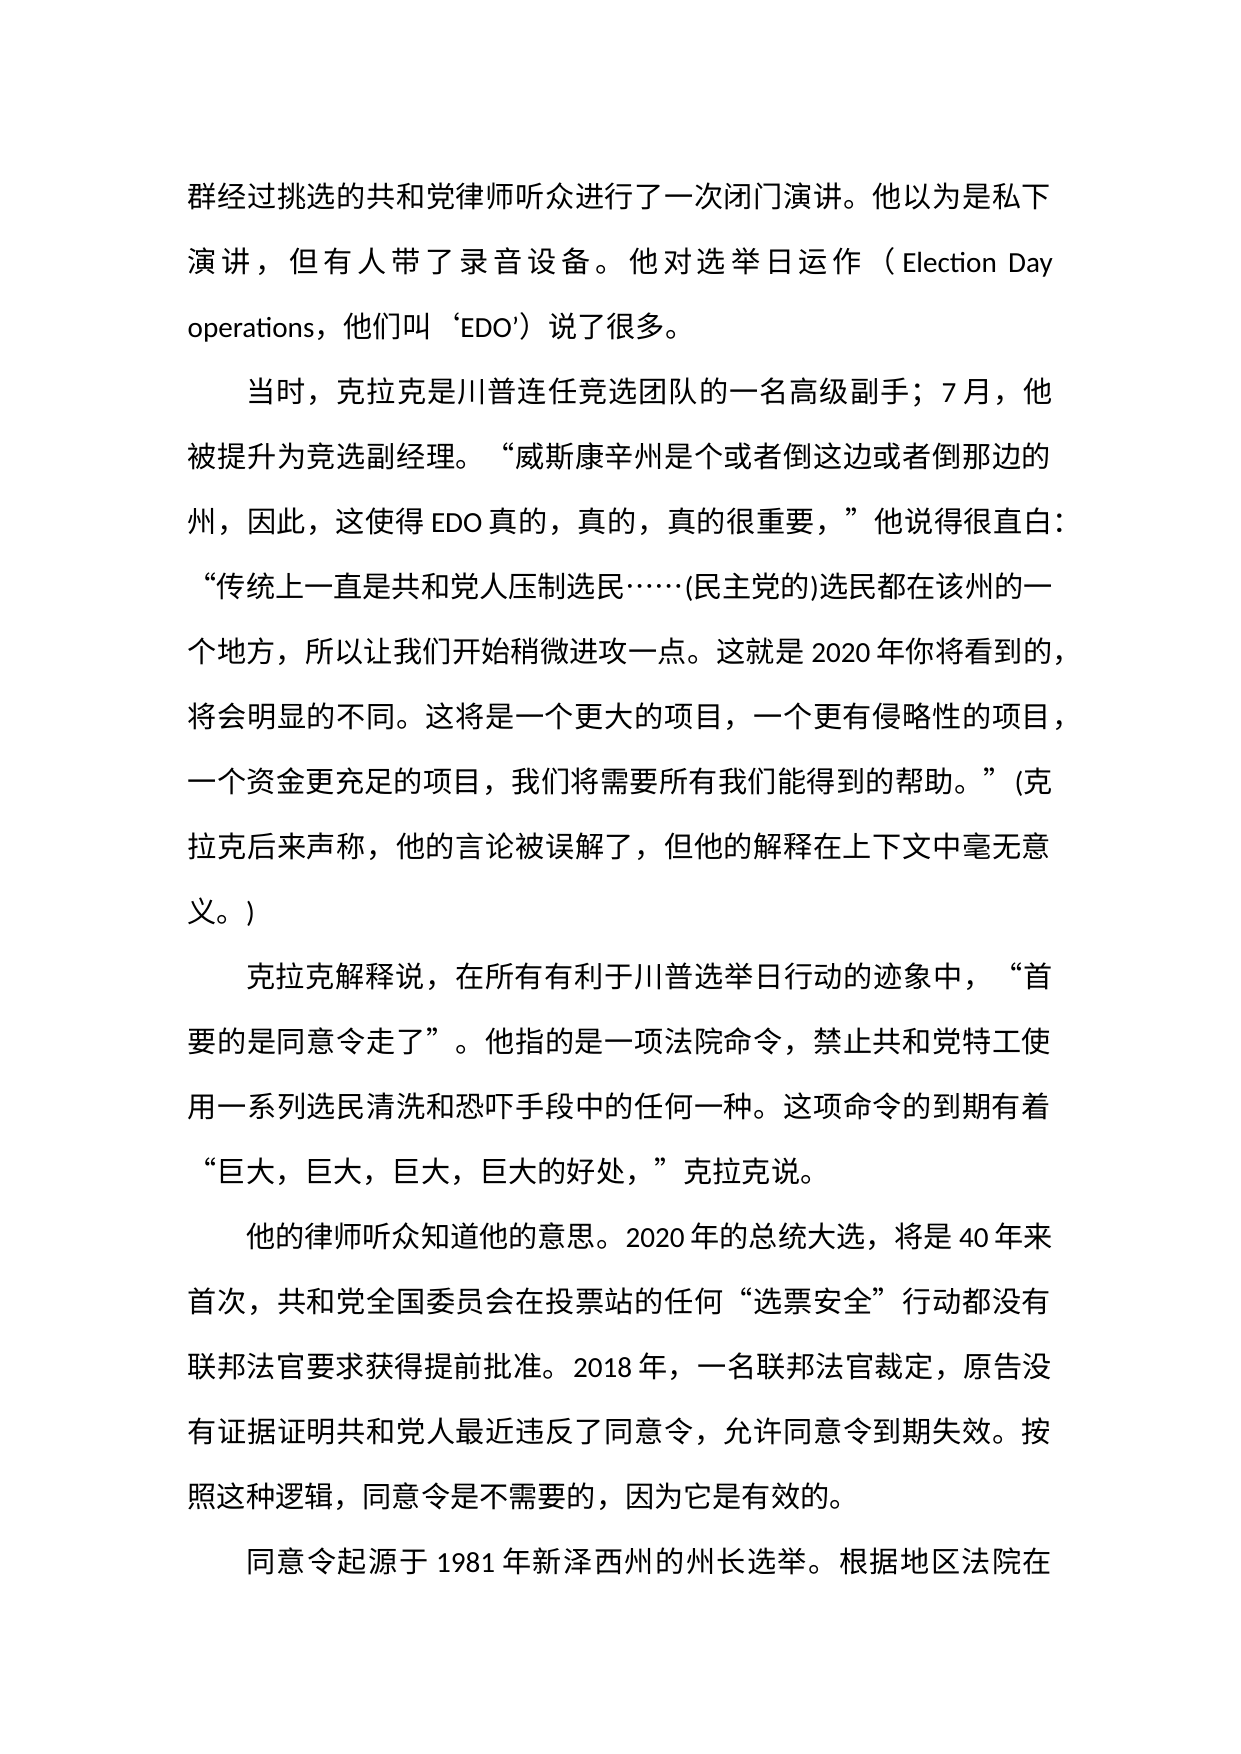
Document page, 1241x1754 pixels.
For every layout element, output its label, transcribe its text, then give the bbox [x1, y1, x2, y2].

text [187, 162, 1053, 357]
text 克拉克解释说，在所有有利于川普选举日行动的迹象中，“首要的是同意令走了”。他指的是一项法院命令，禁止共和党特工使用一系列选民清洗和恐吓手段中的任何一种。这项命令的到期有着“巨大，巨大，巨大，巨大的好处，”克拉克说。 [187, 942, 1053, 1202]
text 他的律师听众知道他的意思。2020年的总统大选，将是40年来首次，共和党全国委员会在投票站的任何“选票安全”行动都没有联邦法官要求获得提前批准。2018年，一名联邦法官裁定，原告没有证据证明共和党人最近违反了同意令，允许同意令到期失效。按照这种逻辑，同意令是不需要的，因为它是有效的。 [187, 1202, 1053, 1527]
text 当时，克拉克是川普连任竞选团队的一名高级副手；7月，他被提升为竞选副经理。“威斯康辛州是个或者倒这边或者倒那边的州，因此，这使得EDO真的，真的，真的很重要，”他说得很直白：“传统上一直是共和党人压制选民……(民主党的)选民都在该州的一个地方，所以让我们开始稍微进攻一点。这就是2020年你将看到的，将会明显的不同。这将是一个更大的项目，一个更有侵略性的项目，一个资金更充足的项目，我们将需要所有我们能得到的帮助。”(克拉克后来声称，他的言论被误解了，但他的解释在上下文中毫无意义。) [187, 357, 1053, 942]
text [187, 1527, 1053, 1592]
